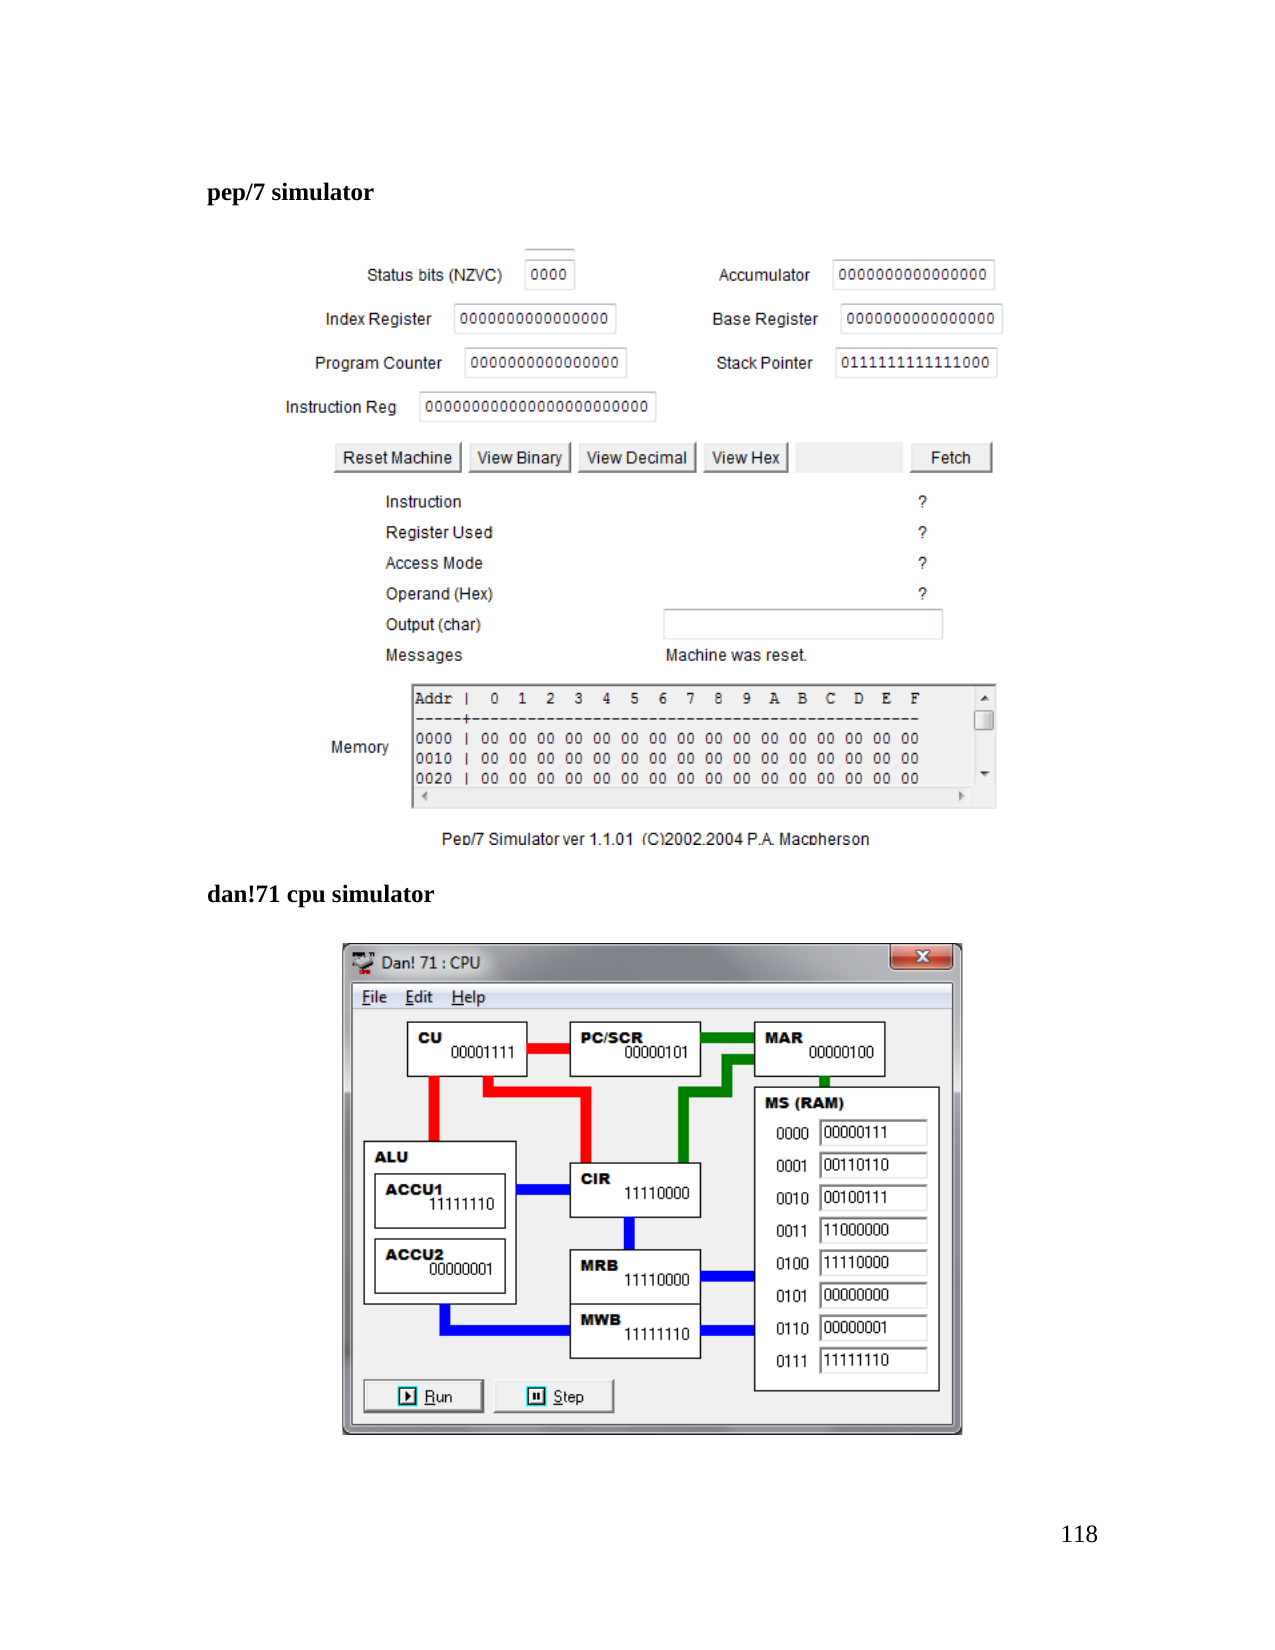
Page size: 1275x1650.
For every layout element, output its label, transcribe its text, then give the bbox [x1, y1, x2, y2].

picture [278, 241, 1026, 845]
picture [342, 943, 963, 1435]
text pep/7 simulator [207, 177, 1098, 206]
text dan!71 cpu simulator [207, 879, 1098, 908]
